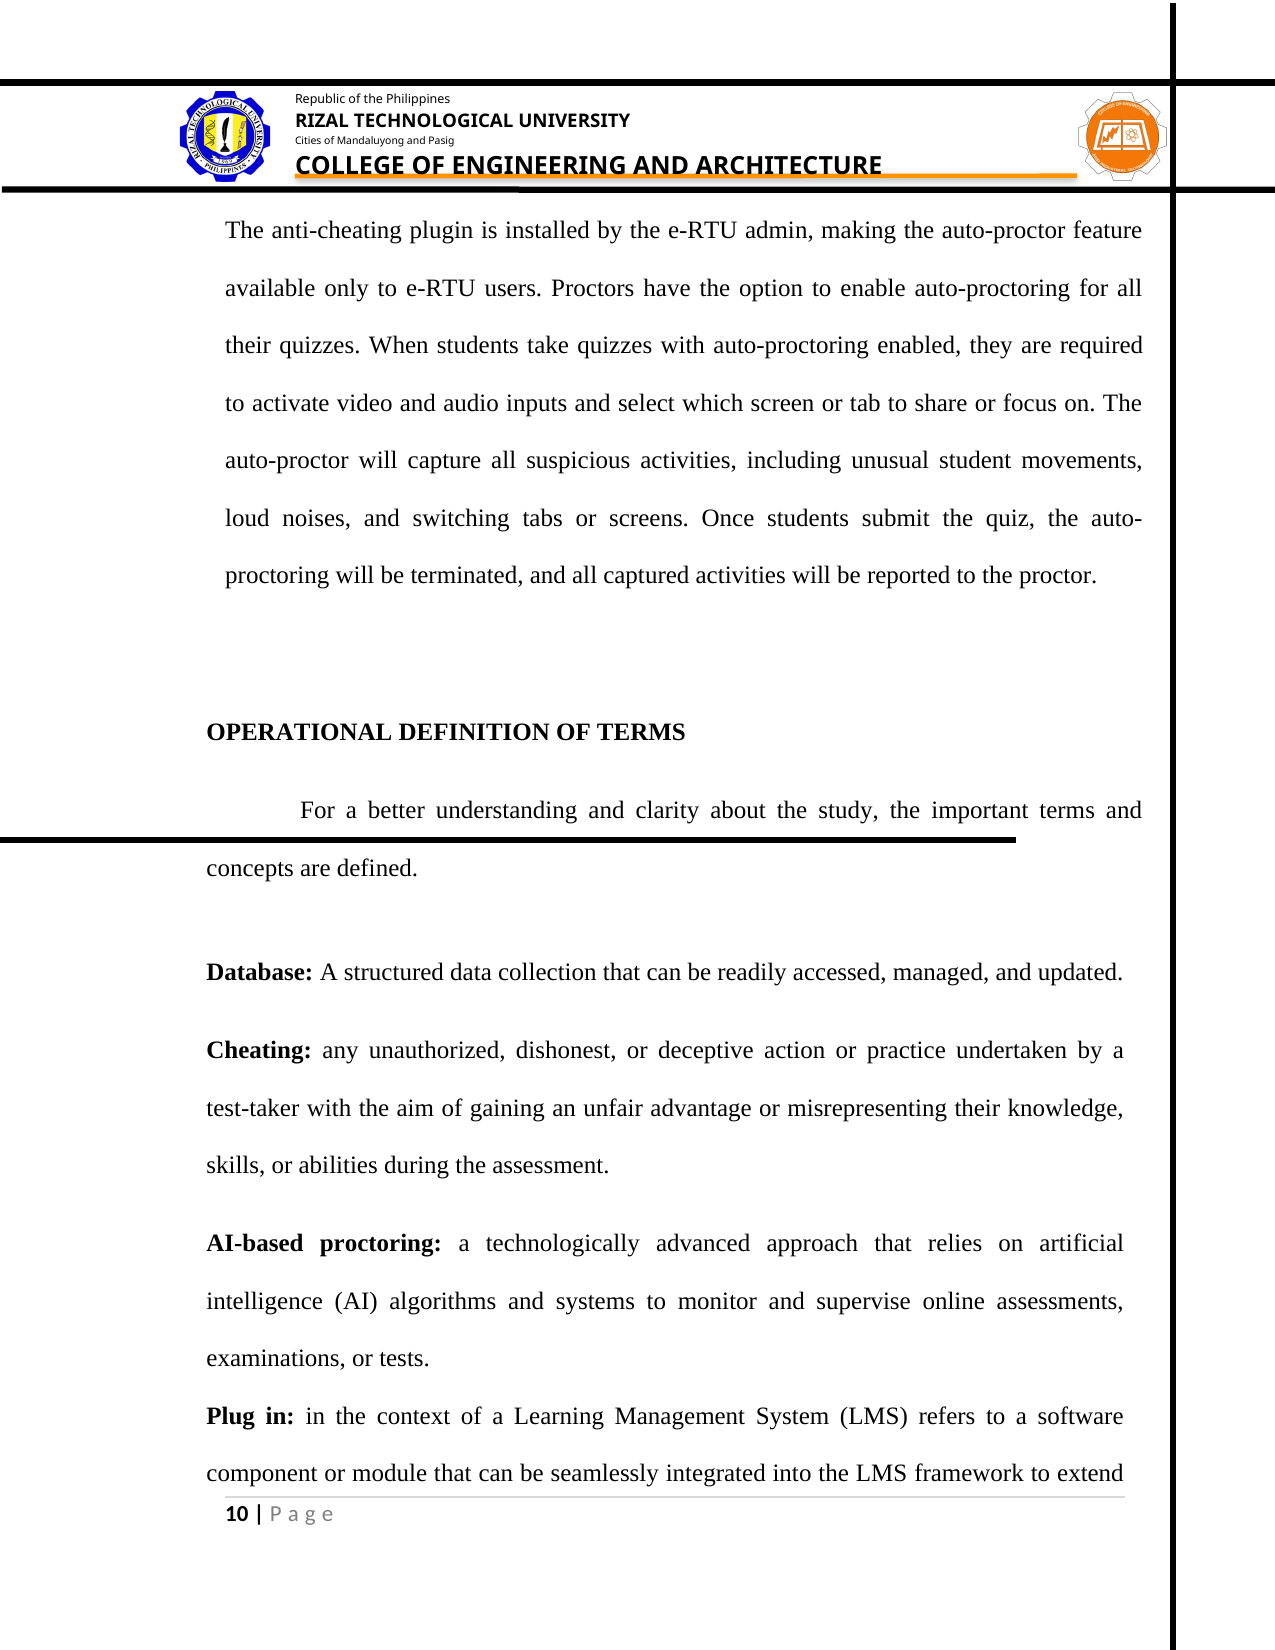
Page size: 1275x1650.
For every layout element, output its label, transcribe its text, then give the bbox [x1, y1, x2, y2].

text Cheating: any unauthorized, dishonest, or deceptive action or practice undertaken by a test-taker with the aim of gaining an unfair advantage or misrepresenting their knowledge, skills, or abilities during the assessment. [206, 1035, 1125, 1179]
picture [1076, 89, 1169, 182]
picture [179, 91, 271, 182]
text AI-based proctoring: a technologically advanced approach that relies on artificial intelligence (AI) algorithms and systems to monitor and supervise online assessments, examinations, or tests. [206, 1228, 1125, 1372]
text Database: A structured data collection that can be readily accessed, managed, and updated. [206, 957, 1125, 986]
text For a better understanding and clarity about the study, the important terms and concepts are defined. [206, 795, 1144, 882]
text OPERATIONAL DEFINITION OF TERMS [206, 717, 1144, 746]
